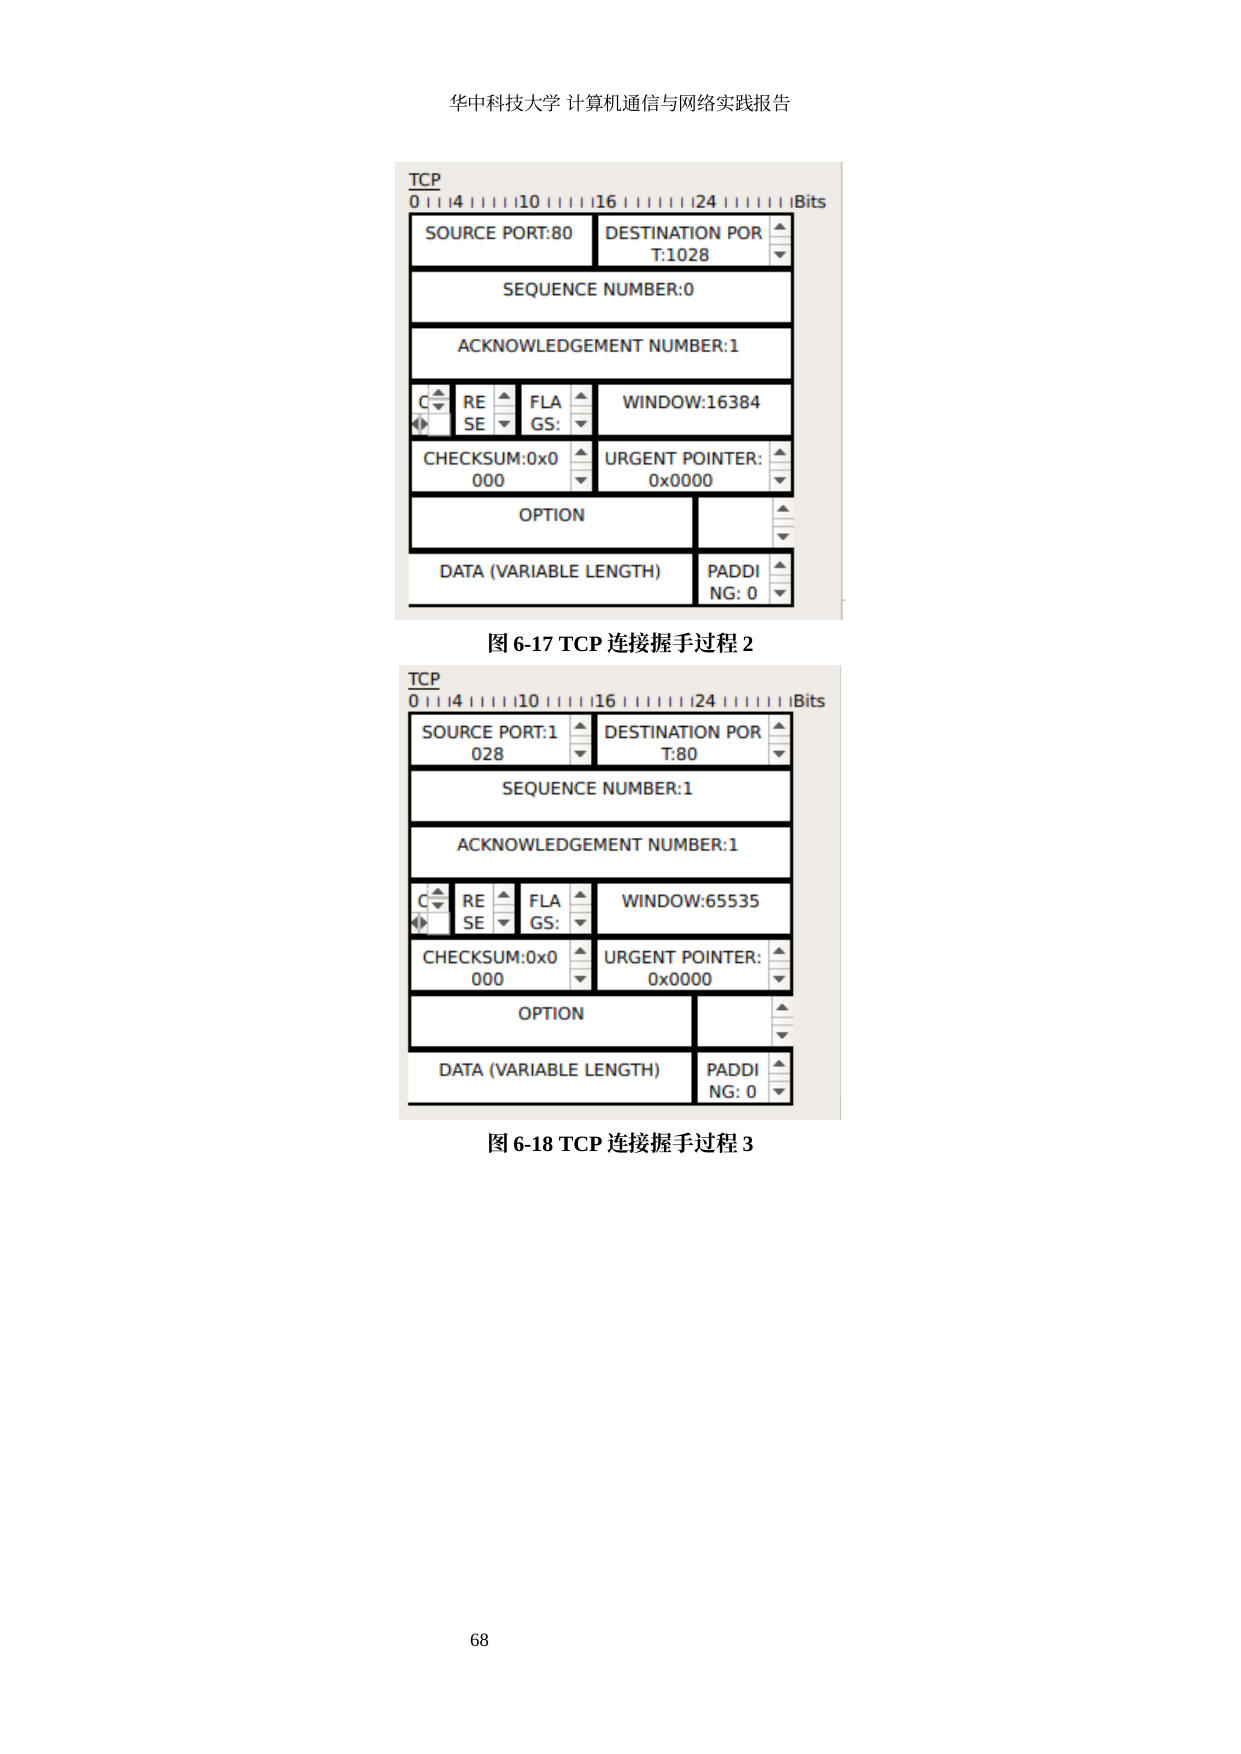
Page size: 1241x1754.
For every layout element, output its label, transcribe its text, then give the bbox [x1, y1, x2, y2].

picture [395, 162, 845, 620]
text 图6-17 TCP连接握手过程2 [187, 626, 1053, 657]
picture [399, 665, 842, 1120]
text 图6-18 TCP连接握手过程3 [187, 1126, 1053, 1157]
